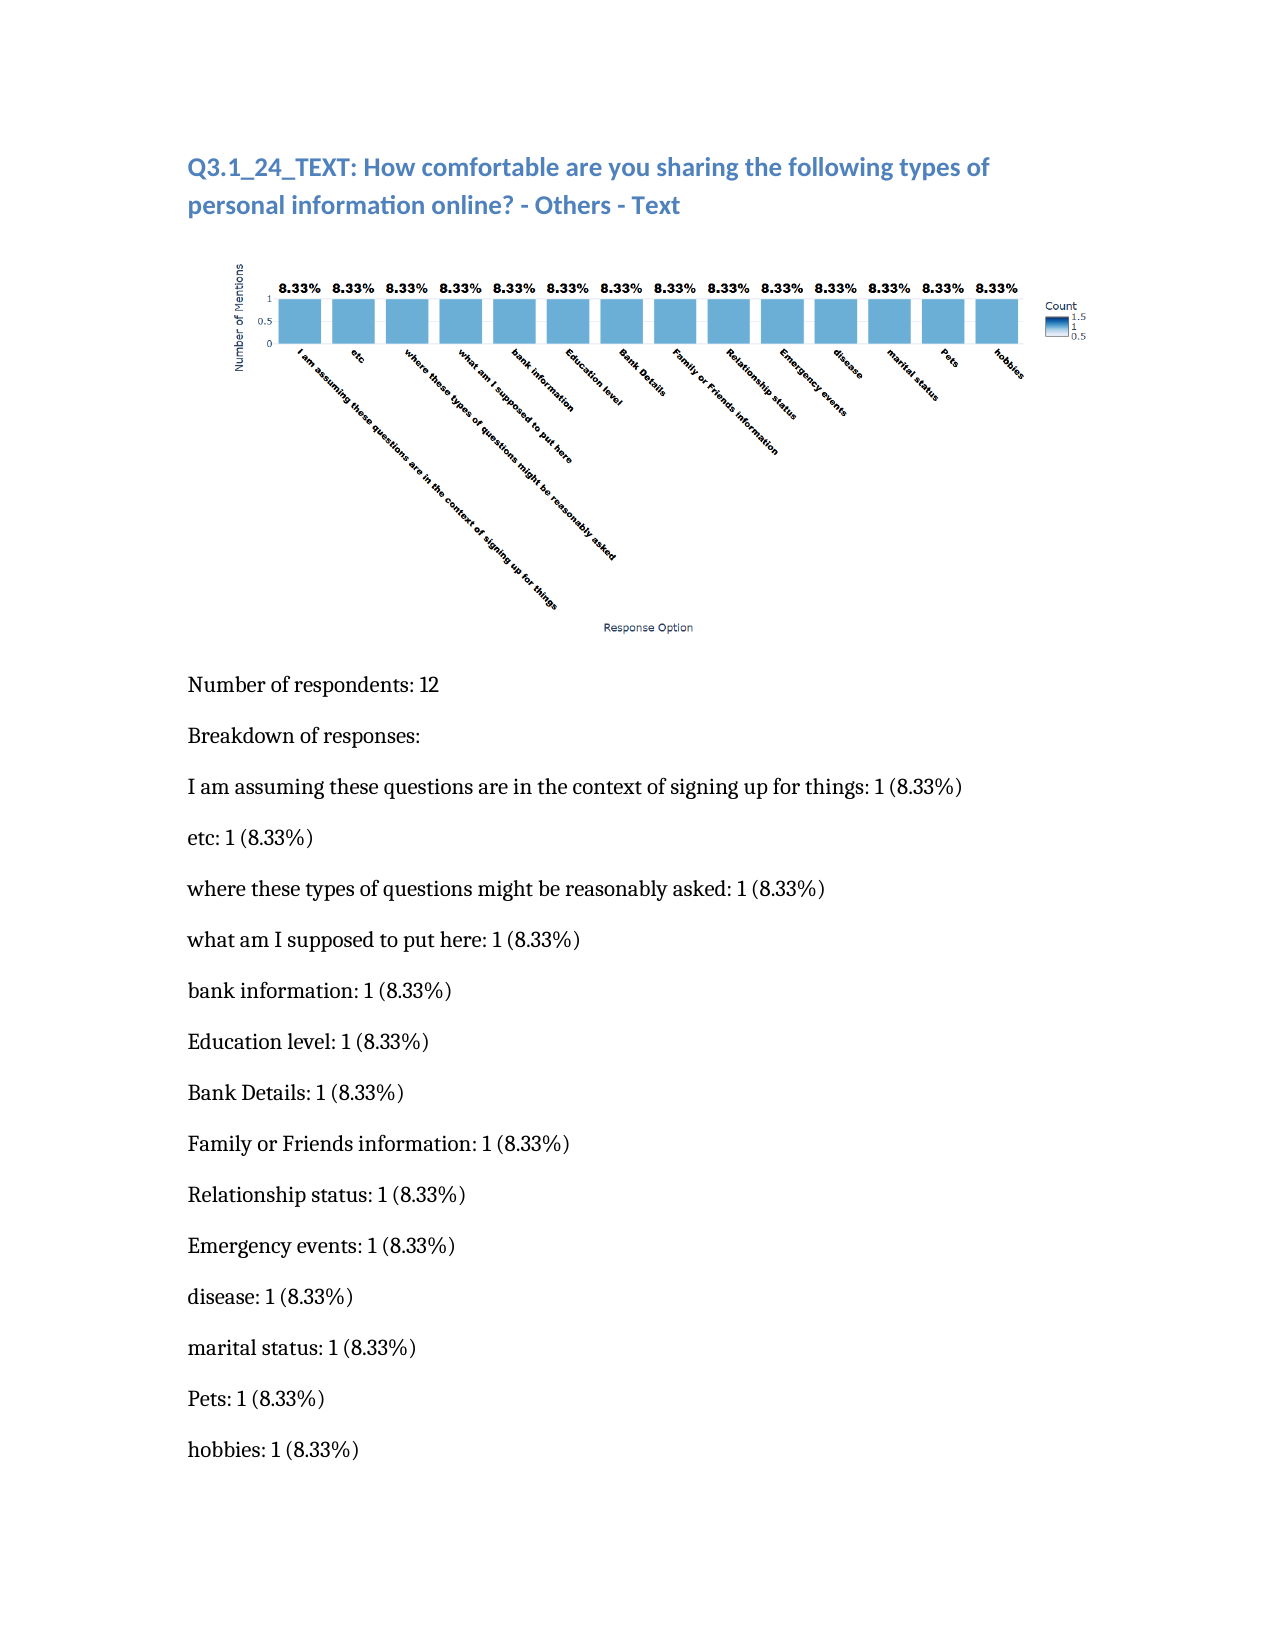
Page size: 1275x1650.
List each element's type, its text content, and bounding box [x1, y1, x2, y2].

text Bank Details: 1 (8.33%) [187, 1080, 1087, 1106]
text where these types of questions might be reasonably asked: 1 (8.33%) [187, 876, 1087, 902]
text Family or Friends information: 1 (8.33%) [187, 1131, 1087, 1157]
text what am I supposed to put here: 1 (8.33%) [187, 927, 1087, 953]
text hobbies: 1 (8.33%) [187, 1437, 1087, 1463]
text Number of respondents: 12 [187, 671, 1087, 698]
text Education level: 1 (8.33%) [187, 1029, 1087, 1055]
text etc: 1 (8.33%) [187, 824, 1087, 851]
text bank information: 1 (8.33%) [187, 978, 1087, 1004]
text Emergency events: 1 (8.33%) [187, 1233, 1087, 1259]
picture [206, 225, 1107, 647]
text Relationship status: 1 (8.33%) [187, 1182, 1087, 1208]
subtitle Q3.1_24_TEXT: How comfortable are you sharing the following types of personal information online? - Others - Text [187, 150, 1087, 221]
text Pets: 1 (8.33%) [187, 1386, 1087, 1412]
text Breakdown of responses: [187, 722, 1087, 749]
text I am assuming these questions are in the context of signing up for things: 1 (8.33%) [187, 773, 1087, 800]
text disease: 1 (8.33%) [187, 1284, 1087, 1310]
text marital status: 1 (8.33%) [187, 1335, 1087, 1361]
